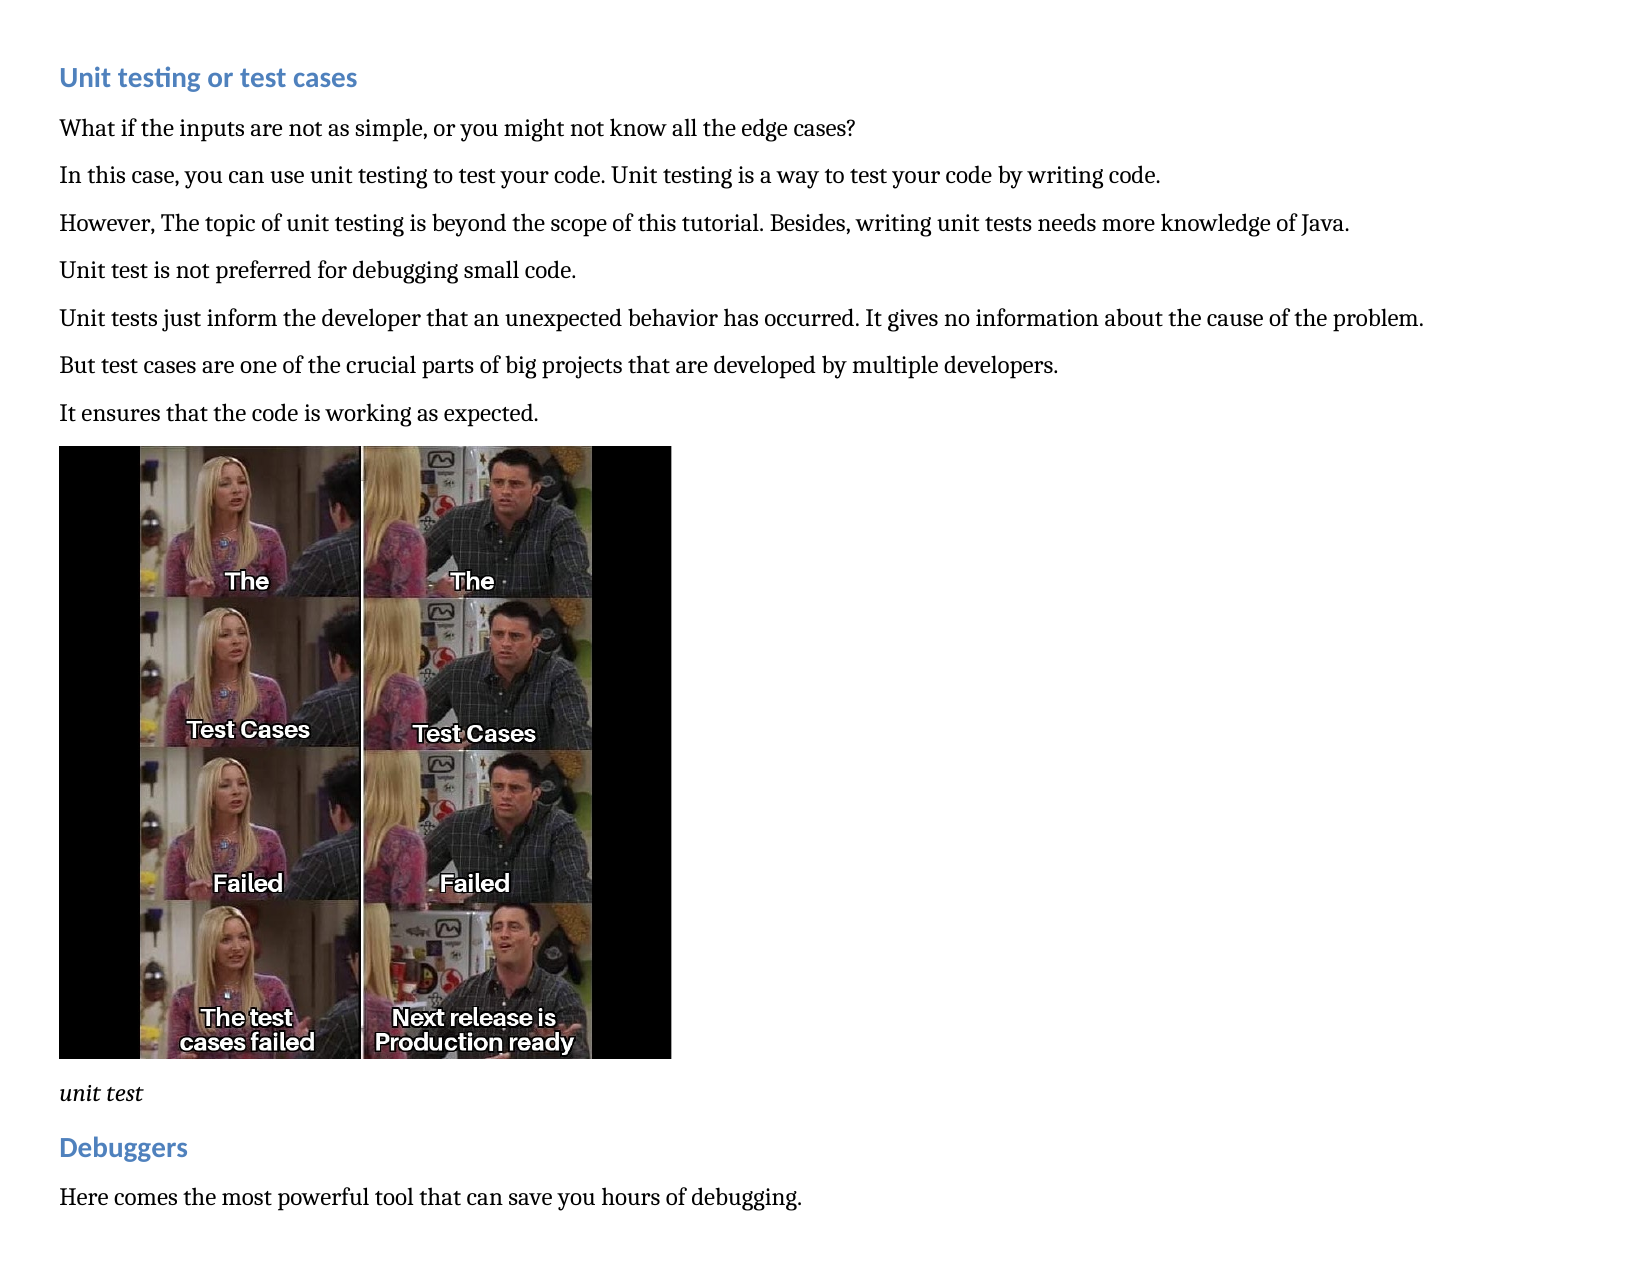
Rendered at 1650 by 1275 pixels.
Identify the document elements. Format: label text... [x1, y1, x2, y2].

text What if the inputs are not as simple, or you might not know all the edge cases? [59, 113, 1591, 142]
text Unit test is not preferred for debugging small code. [59, 256, 1591, 285]
subtitle Debuggers [59, 1129, 1591, 1164]
picture [59, 446, 672, 1059]
text unit test [59, 1079, 1591, 1108]
text But test cases are one of the crucial parts of big projects that are developed by multiple developers. [59, 351, 1591, 380]
text Here comes the most powerful tool that can save you hours of debugging. [59, 1183, 1591, 1212]
text Unit tests just inform the developer that an unexpected behavior has occurred. It gives no information about the cause of the problem. [59, 303, 1591, 332]
subtitle Unit testing or test cases [59, 59, 1591, 95]
text In this case, you can use unit testing to test your code. Unit testing is a way to test your code by writing code. [59, 161, 1591, 190]
text However, The topic of unit testing is beyond the scope of this tutorial. Besides, writing unit tests needs more knowledge of Java. [59, 208, 1591, 237]
text It ensures that the code is working as expected. [59, 398, 1591, 427]
